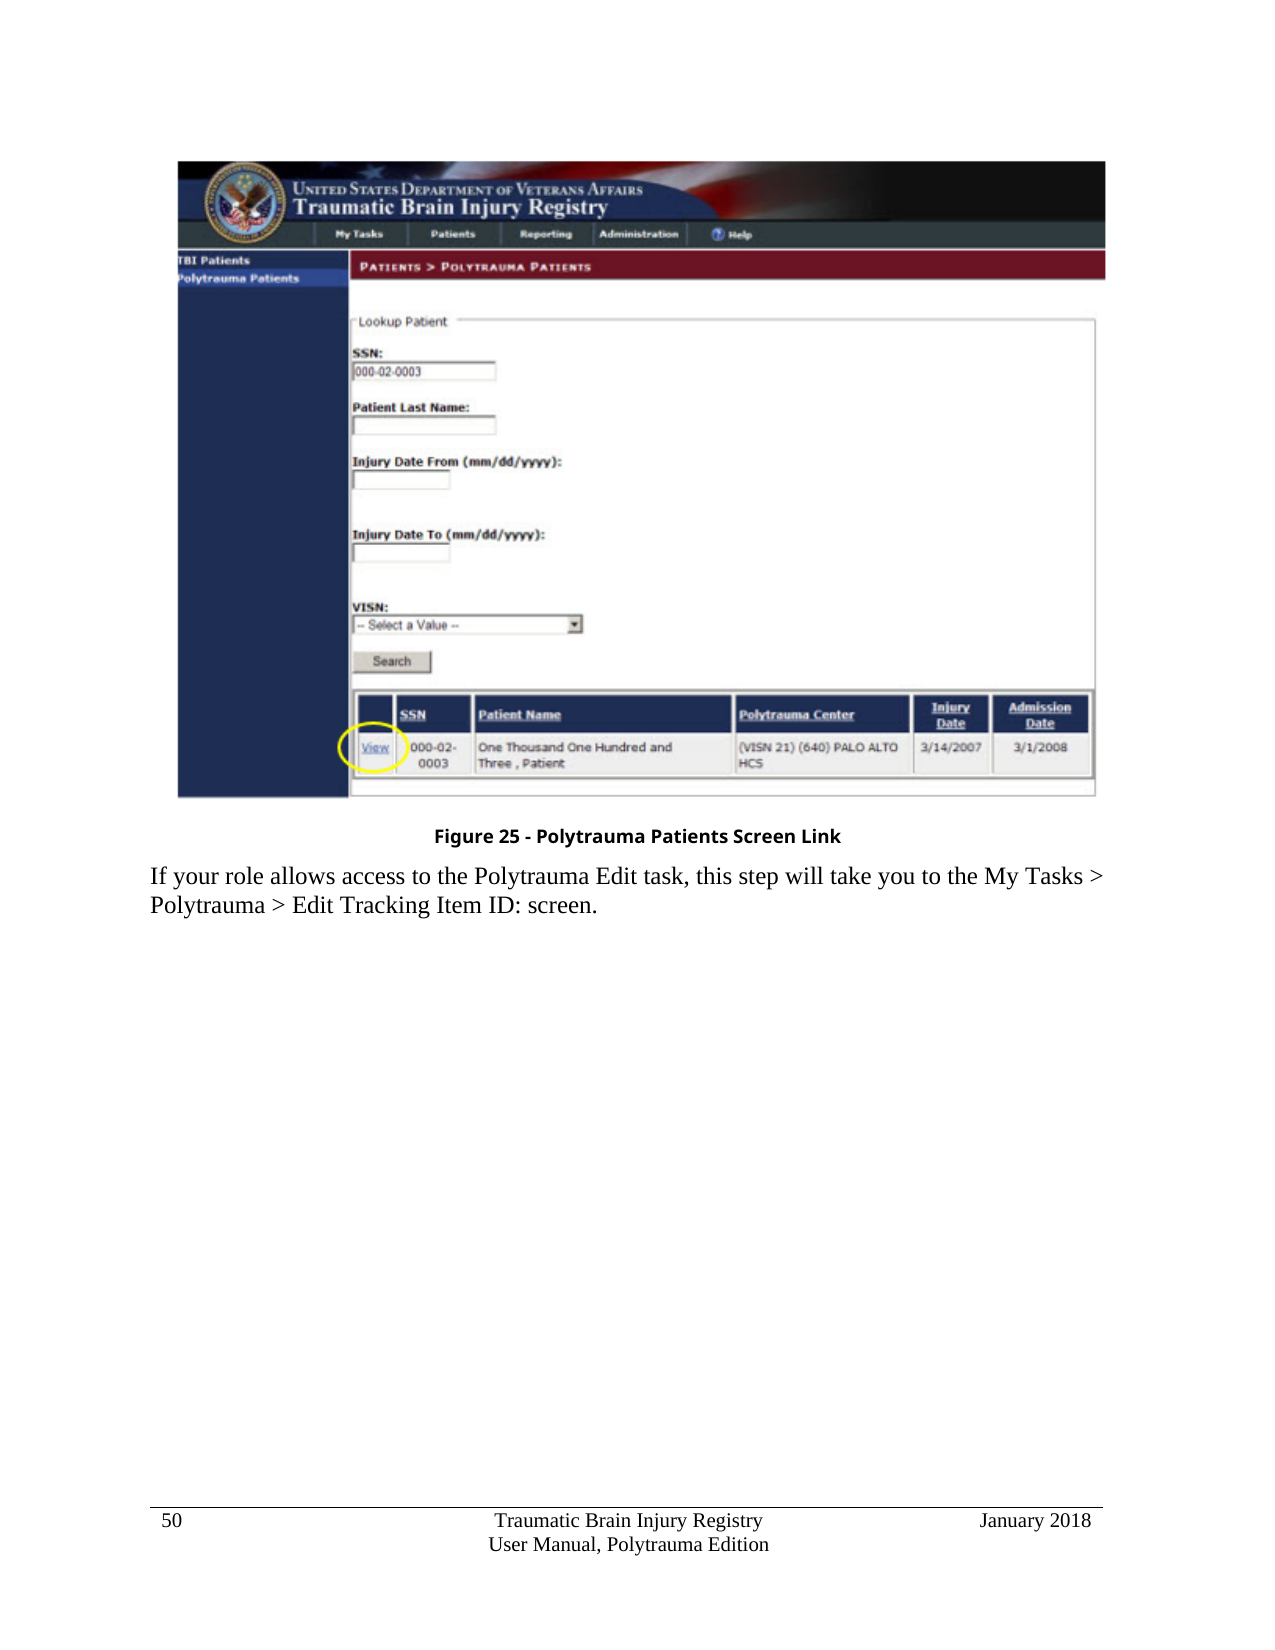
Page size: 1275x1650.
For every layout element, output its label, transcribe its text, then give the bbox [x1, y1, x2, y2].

picture [161, 150, 1114, 811]
text Figure 25 - Polytrauma Patients Screen Link [150, 823, 1125, 849]
text If your role allows access to the Polytrauma Edit task, this step will take you to the My Tasks > Polytrauma > Edit Tracking Item ID: screen. [150, 861, 1125, 919]
